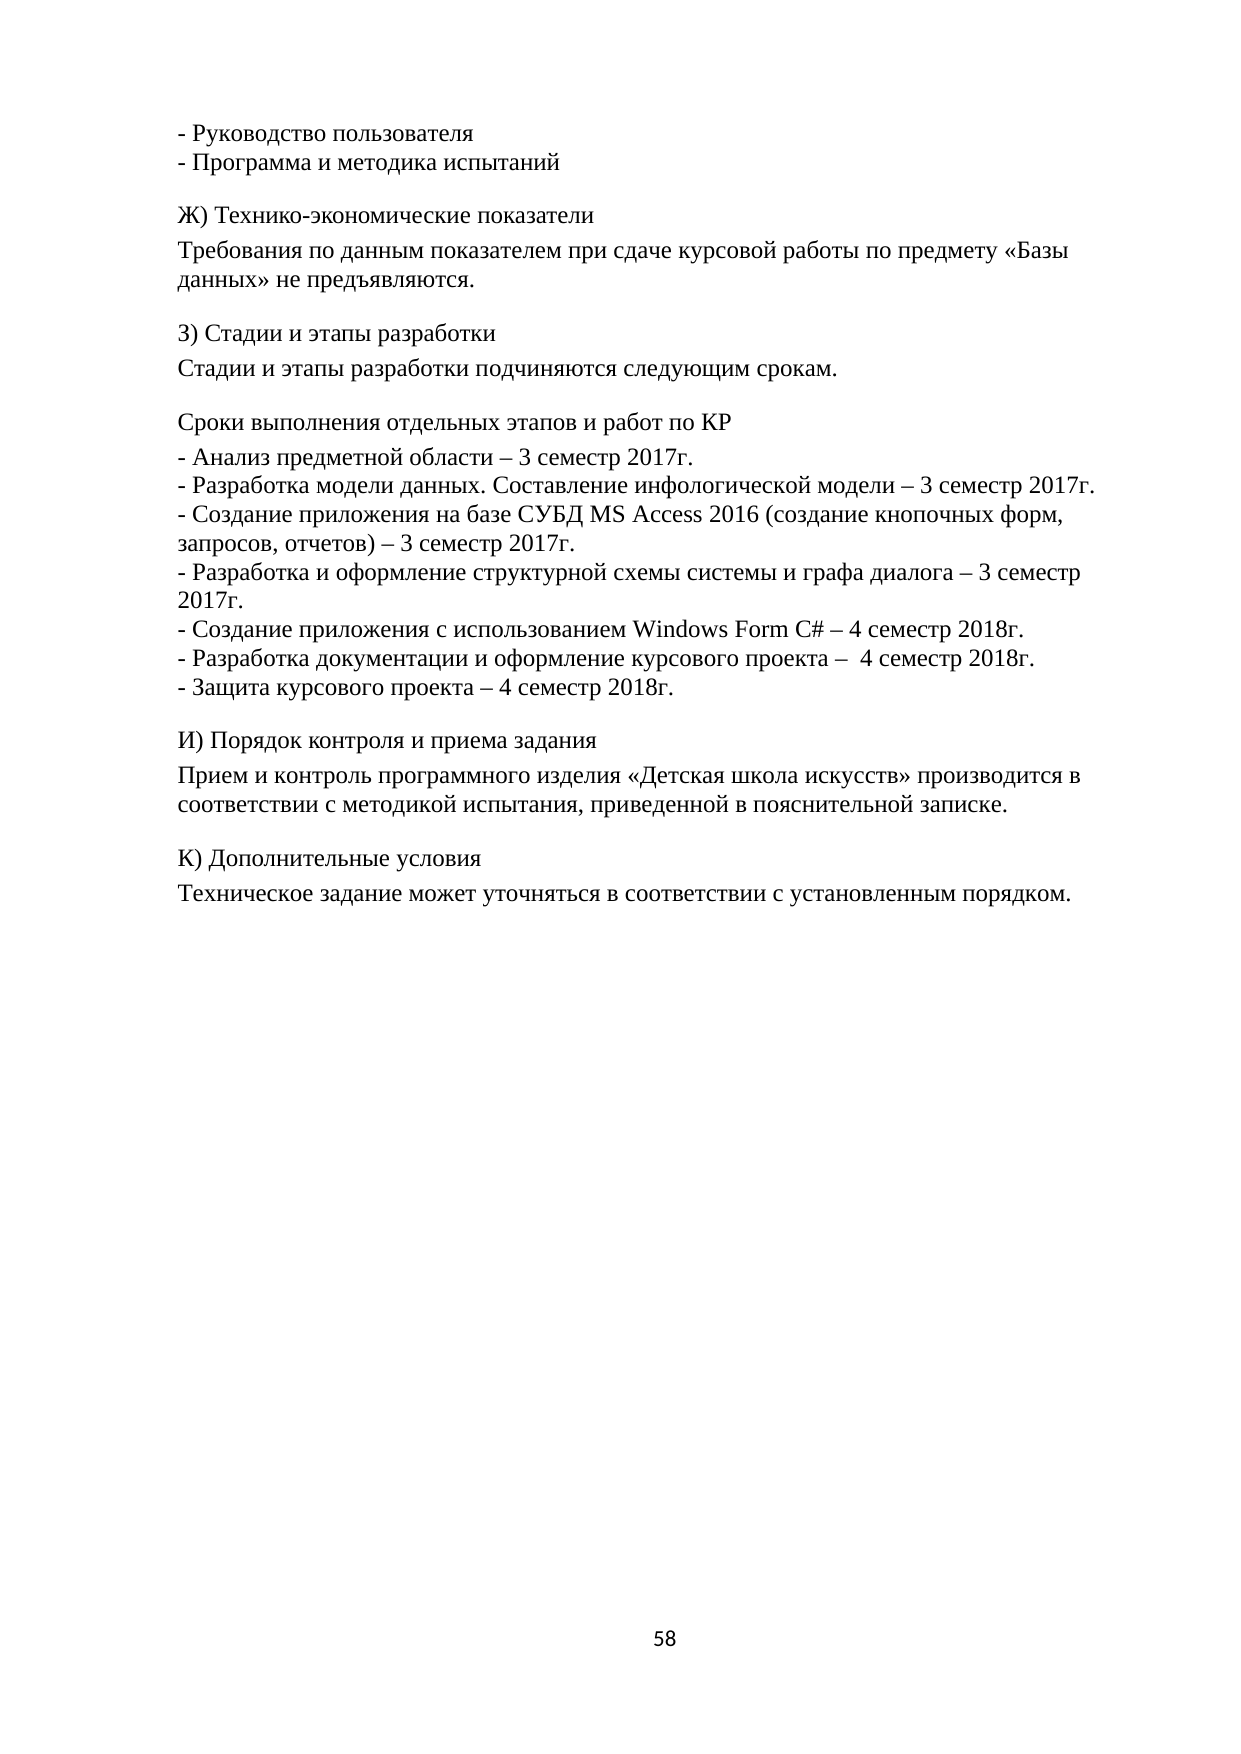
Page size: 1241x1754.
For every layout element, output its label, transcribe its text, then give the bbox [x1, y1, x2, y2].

text К) Дополнительные условия [177, 843, 1152, 872]
text - Защита курсового проекта – 4 семестр 2018г. [177, 672, 1152, 701]
text - Создание приложения на базе СУБД MS Access 2016 (создание кнопочных форм, запросов, отчетов) – 3 семестр 2017г. [177, 499, 1152, 557]
text И) Порядок контроля и приема задания [177, 726, 1152, 754]
text - Анализ предметной области – 3 семестр 2017г. [177, 442, 1152, 471]
text - Создание приложения с использованием Windows Form C# – 4 семестр 2018г. [177, 614, 1152, 643]
text Стадии и этапы разработки подчиняются следующим срокам. [177, 353, 1152, 382]
text - Программа и методика испытаний [177, 147, 1152, 176]
text - Руководство пользователя [177, 118, 1152, 147]
text Ж) Технико-экономические показатели [177, 201, 1152, 229]
text Прием и контроль программного изделия «Детская школа искусств» производится в соответствии с методикой испытания, приведенной в пояснительной записке. [177, 761, 1152, 818]
text З) Стадии и этапы разработки [177, 318, 1152, 347]
text Требования по данным показателем при сдаче курсовой работы по предмету «Базы данных» не предъявляются. [177, 236, 1152, 293]
text Сроки выполнения отдельных этапов и работ по КР [177, 407, 1152, 436]
text - Разработка документации и оформление курсового проекта – 4 семестр 2018г. [177, 643, 1152, 672]
text - Разработка и оформление структурной схемы системы и графа диалога – 3 семестр 2017г. [177, 557, 1152, 614]
text Техническое задание может уточняться в соответствии с установленным порядком. [177, 878, 1152, 907]
text - Разработка модели данных. Составление инфологической модели – 3 семестр 2017г. [177, 471, 1152, 499]
